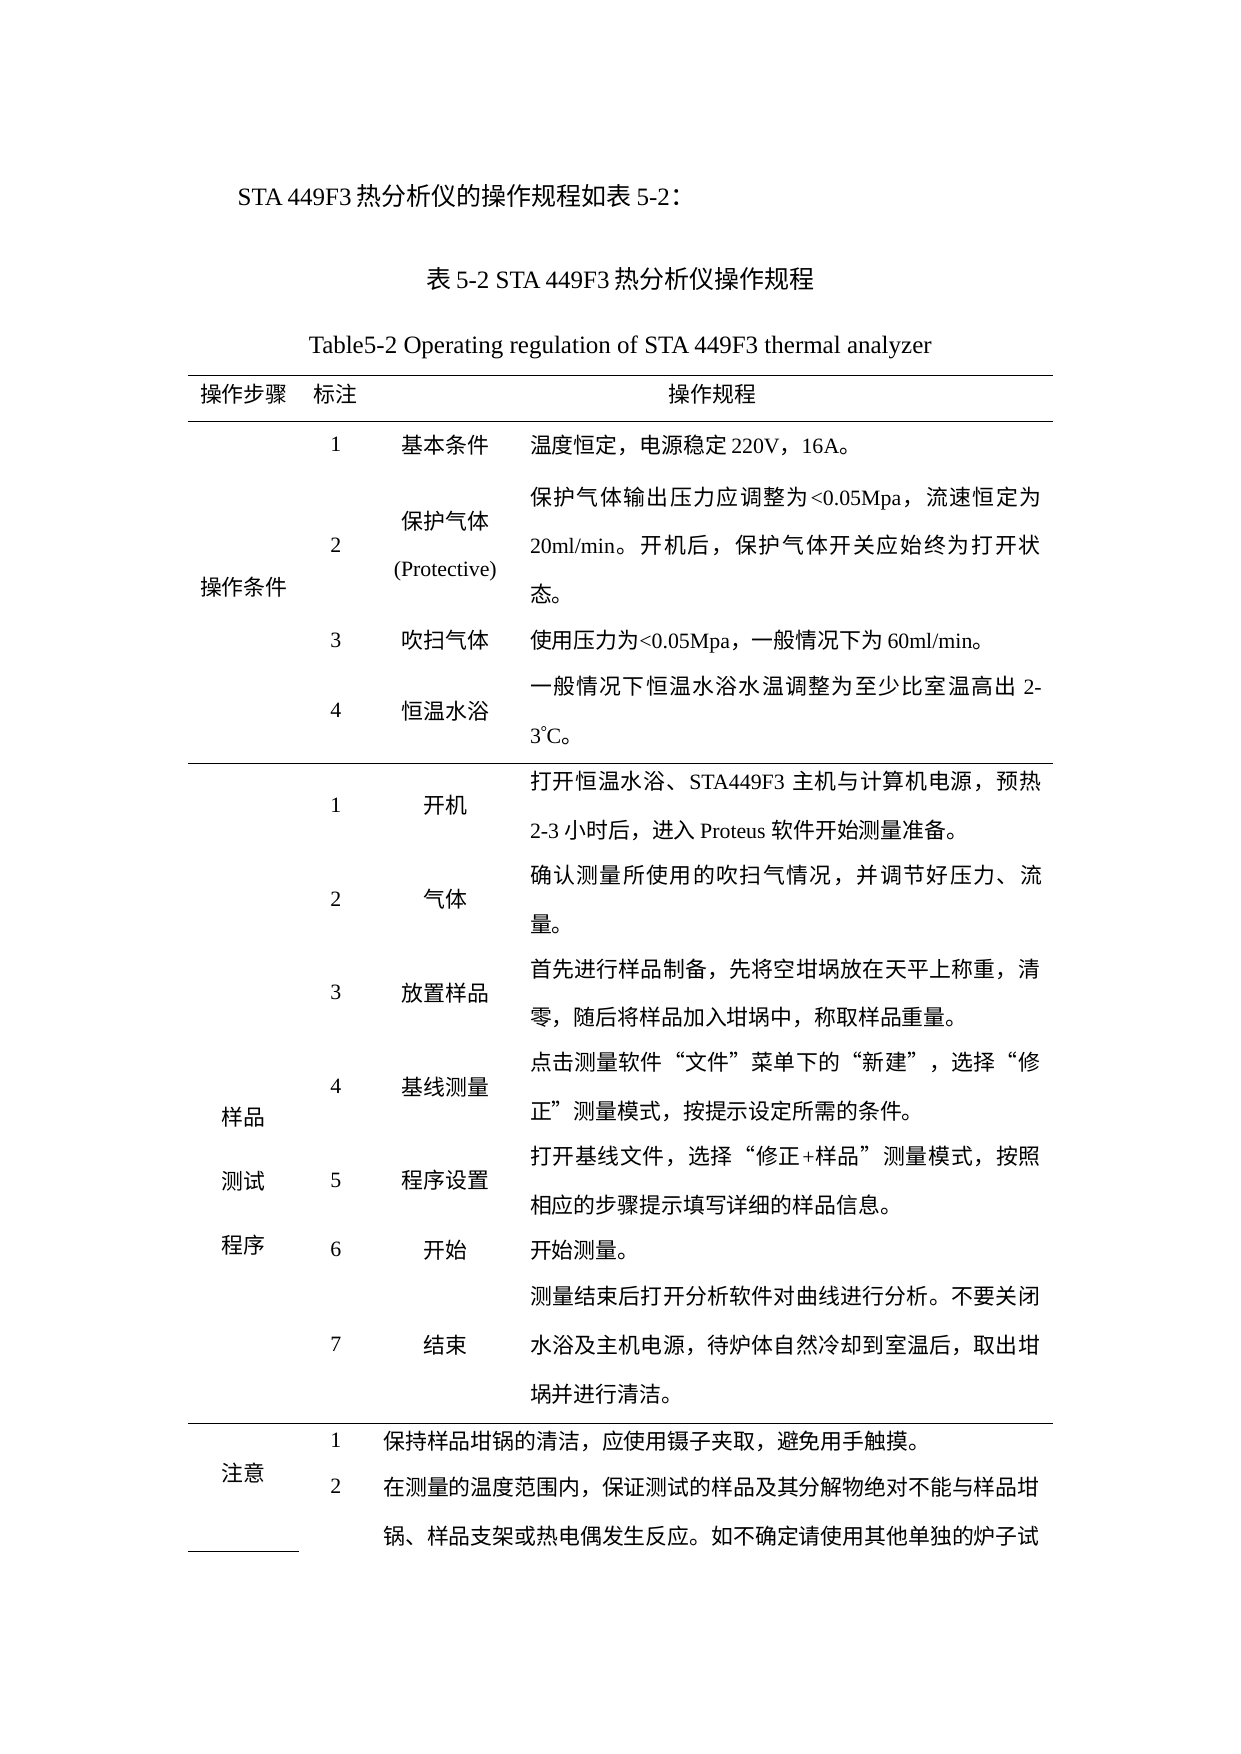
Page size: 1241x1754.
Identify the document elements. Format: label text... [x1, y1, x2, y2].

text 表5-2 STA 3热分析仪操作规程 [187, 245, 1053, 310]
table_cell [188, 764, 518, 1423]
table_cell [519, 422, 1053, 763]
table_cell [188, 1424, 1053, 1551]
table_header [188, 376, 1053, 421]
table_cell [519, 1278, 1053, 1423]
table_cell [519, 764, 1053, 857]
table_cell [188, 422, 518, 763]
text STA 3热分析仪的操作规程如表5-2： [187, 162, 1053, 227]
text Table5-2 Operating regulation of STA 3 thermal analyzer [187, 328, 1053, 361]
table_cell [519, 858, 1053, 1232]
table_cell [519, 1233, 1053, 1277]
